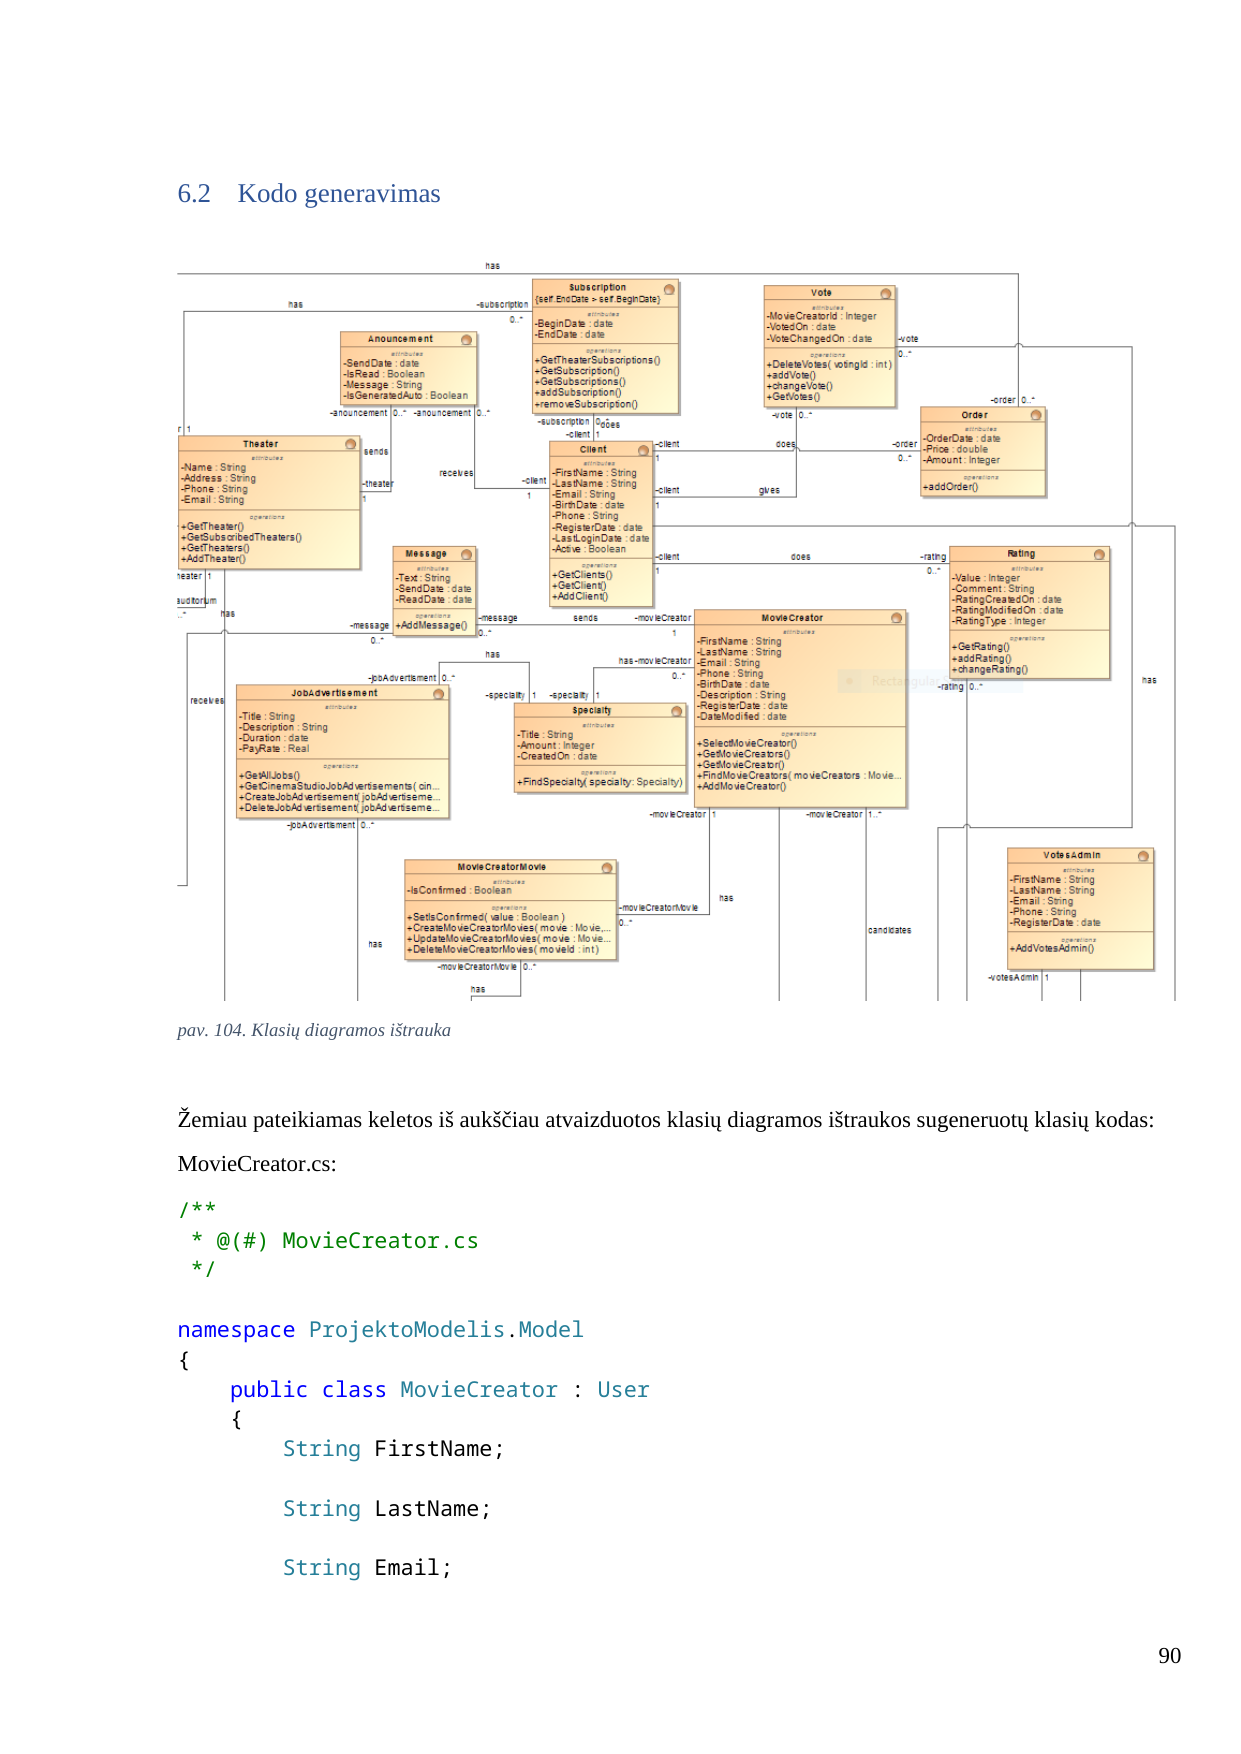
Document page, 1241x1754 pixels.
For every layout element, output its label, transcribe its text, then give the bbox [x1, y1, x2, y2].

text /** [177, 1195, 1181, 1224]
text namespace ProjektoModelis.Model [177, 1314, 1181, 1344]
text * @(#) MovieCreator.cs [177, 1224, 1181, 1254]
text String LastName; [177, 1493, 1181, 1522]
text public class MovieCreator : User [177, 1373, 1181, 1403]
subtitle Kodo generavimas [177, 177, 1181, 208]
text Žemiau pateikiamas keletos iš aukščiau atvaizduotos klasių diagramos ištraukos sugeneruotų klasių kodas: [177, 1106, 1181, 1132]
text { [177, 1344, 1181, 1373]
picture [177, 254, 1182, 1001]
text pav. 104. Klasių diagramos ištrauka [177, 1019, 1181, 1040]
text */ [177, 1254, 1181, 1284]
text String FirstName; [177, 1433, 1181, 1463]
text MovieCreator.cs: [177, 1150, 1181, 1177]
text String Email; [177, 1552, 1181, 1582]
text { [177, 1403, 1181, 1433]
